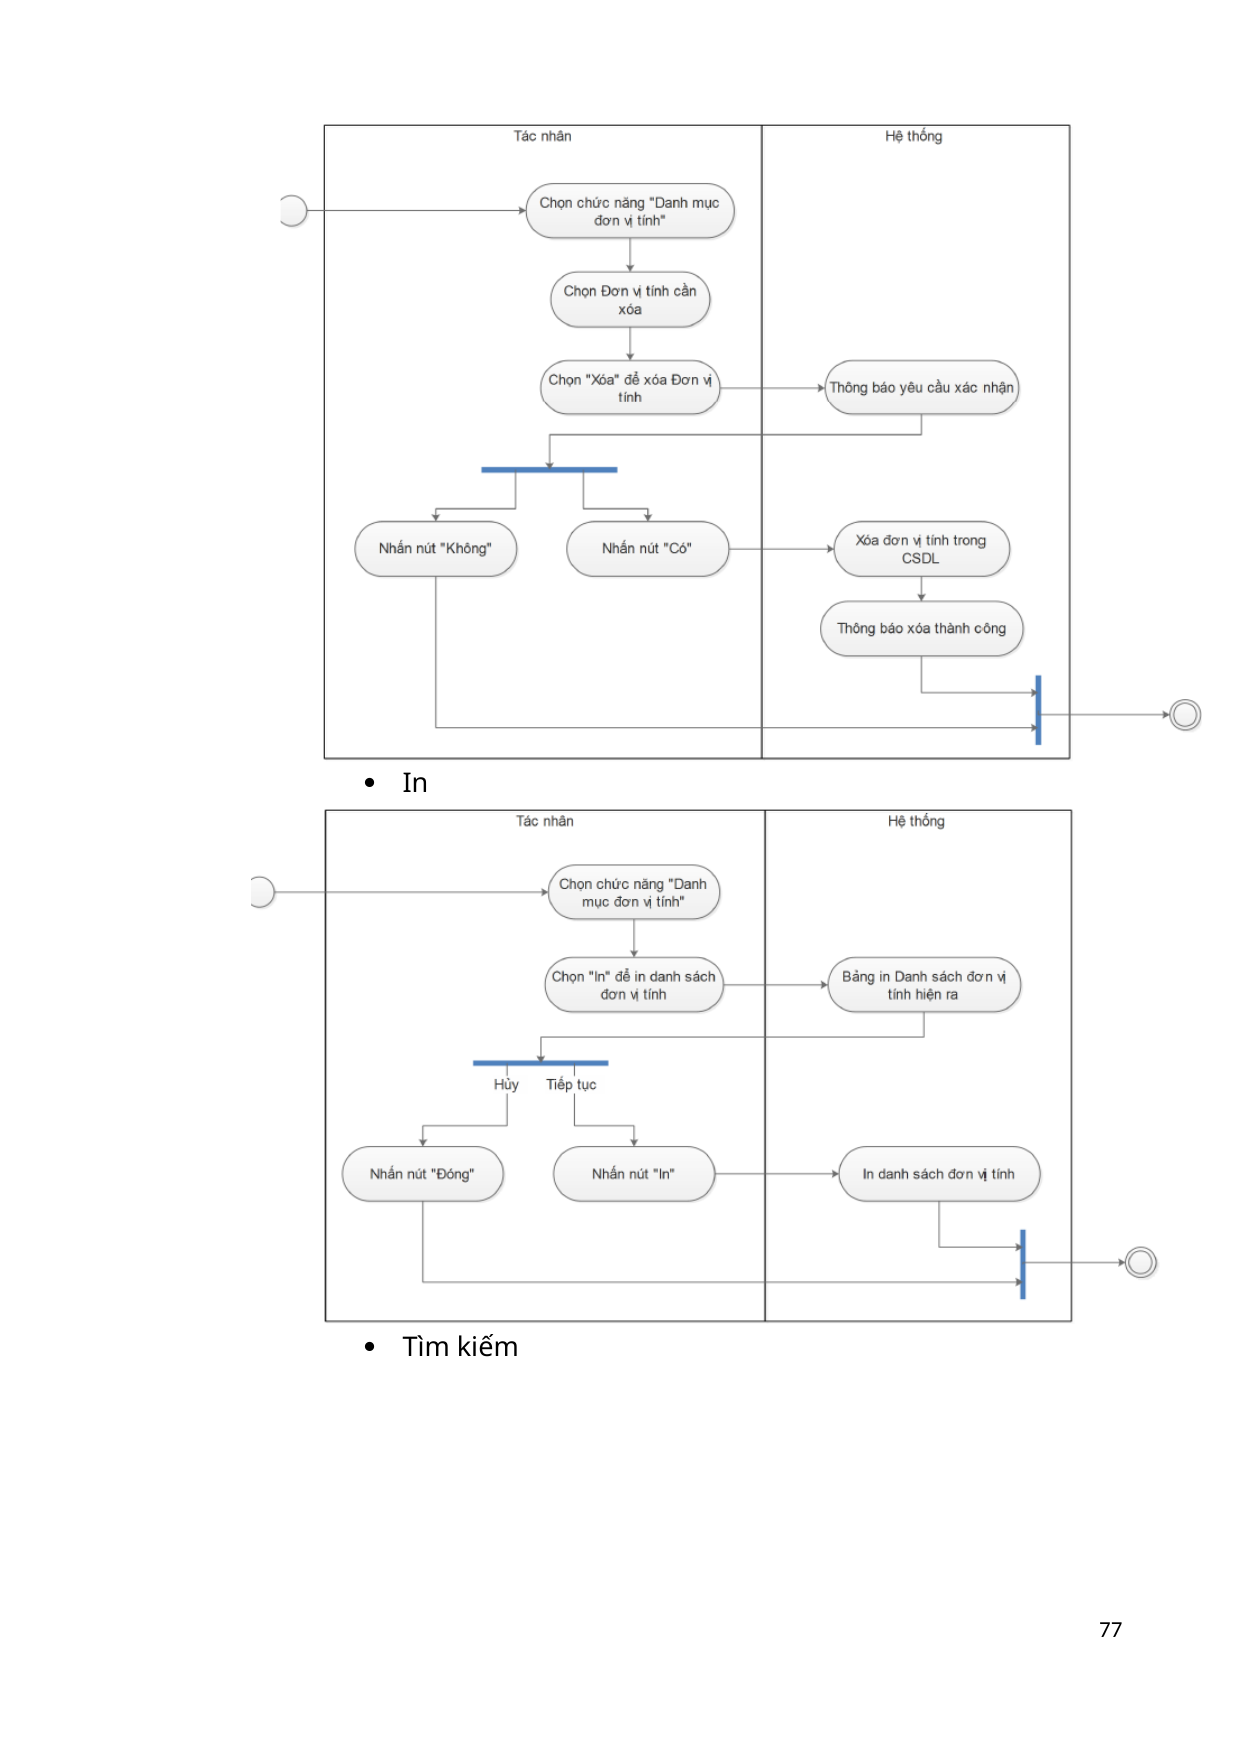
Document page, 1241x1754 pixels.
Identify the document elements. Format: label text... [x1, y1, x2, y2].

picture [280, 118, 1202, 762]
list Tìm kiếm [365, 1327, 1122, 1364]
list In [365, 764, 1122, 801]
picture [251, 803, 1163, 1326]
